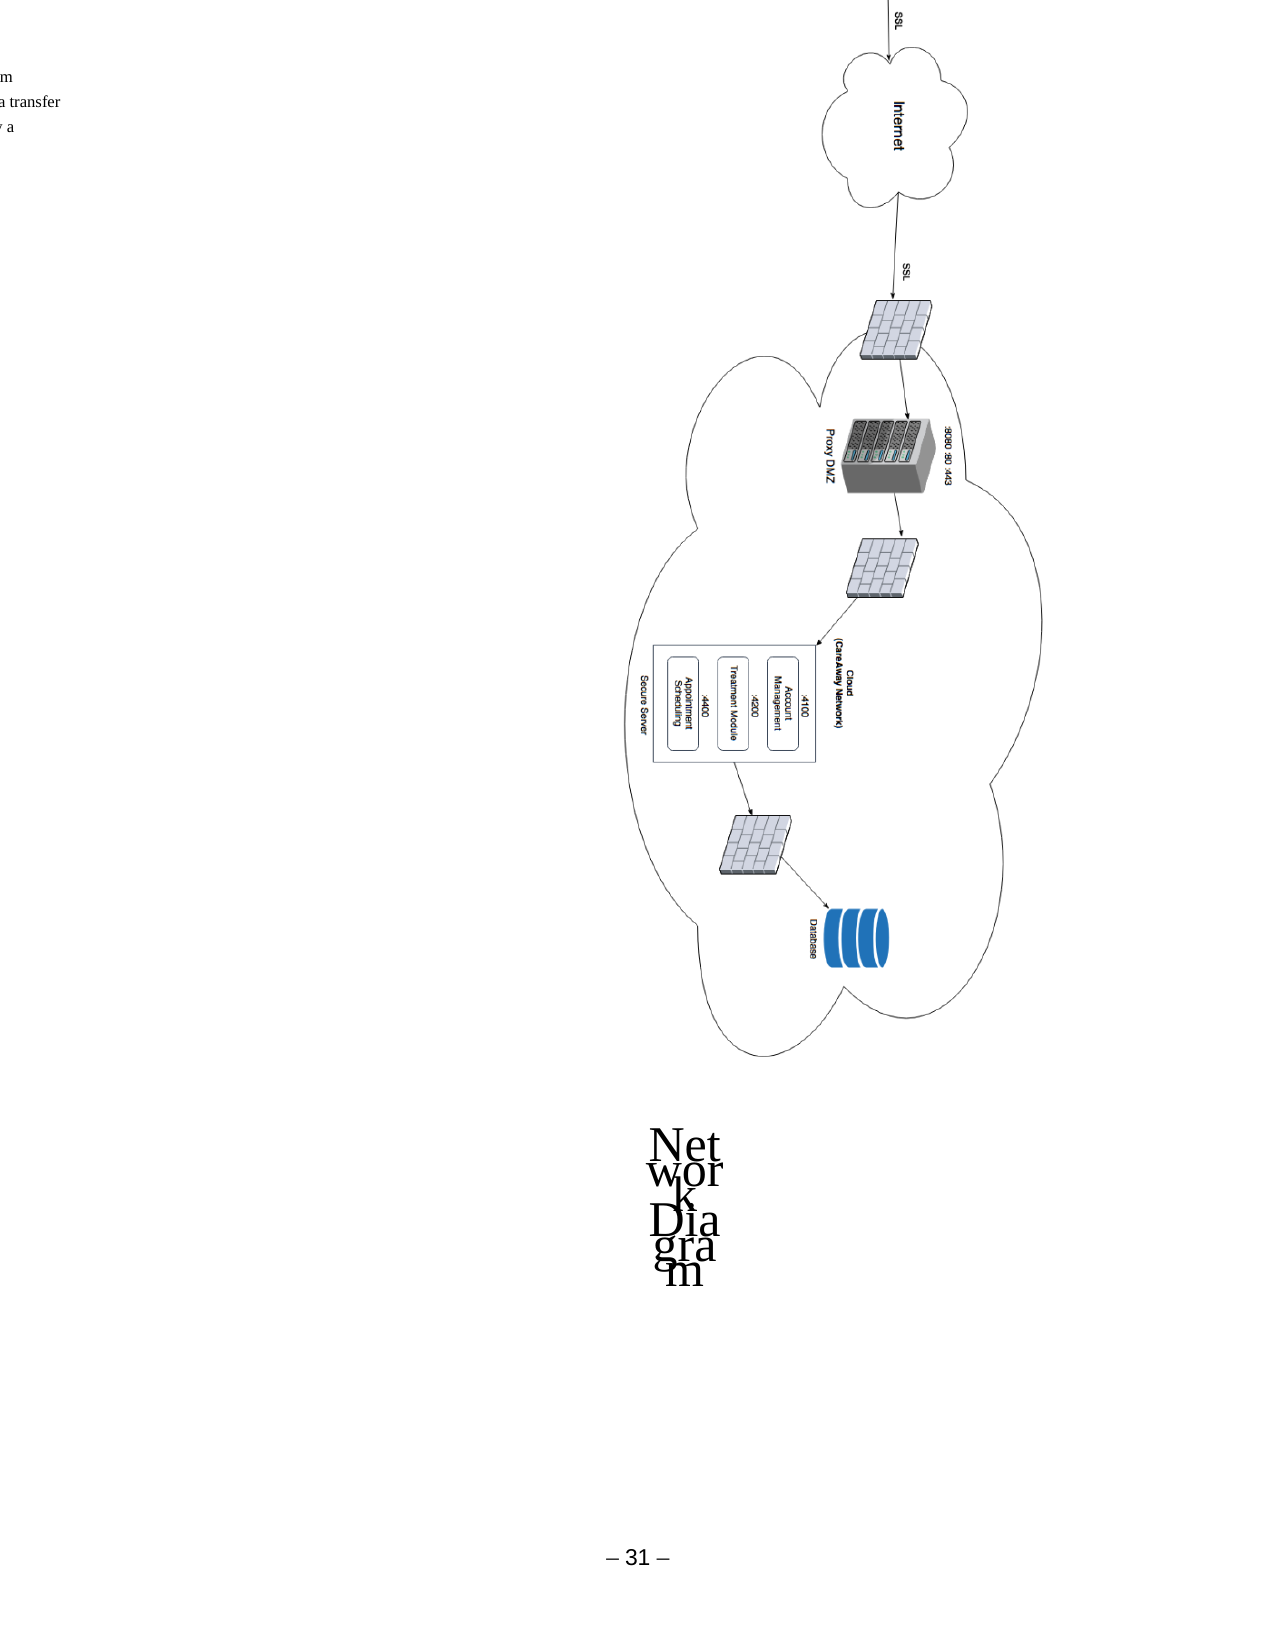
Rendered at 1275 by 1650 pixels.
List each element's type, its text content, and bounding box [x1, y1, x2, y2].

subtitle Network Diagram [150, 1280, 1125, 1318]
picture [567, 0, 1087, 1087]
